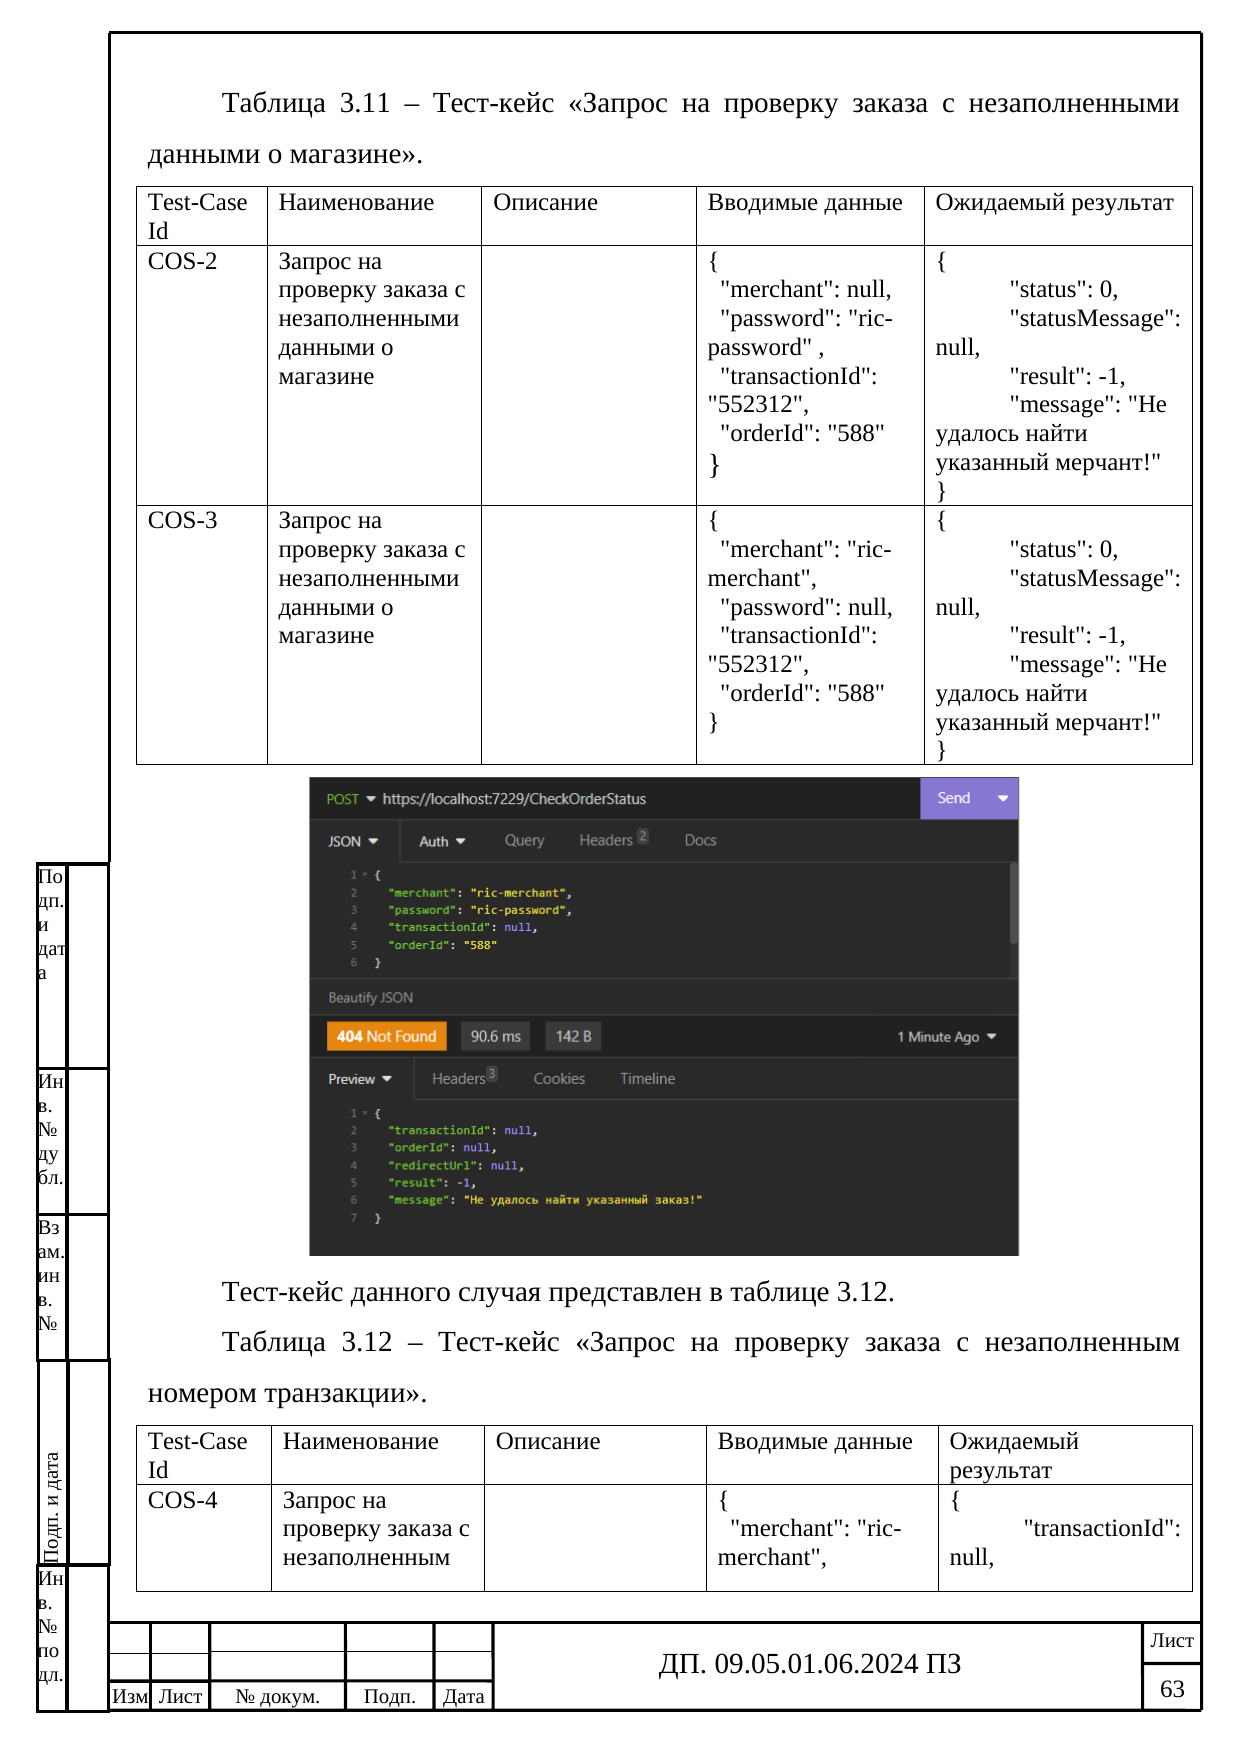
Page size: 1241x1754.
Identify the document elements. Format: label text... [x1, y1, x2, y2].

table_cell { "status": 0, "statusMessage": null, "result": -1, "message": "Не удалось найти указанный мерчант!" } [925, 506, 1192, 764]
table_cell [482, 506, 696, 764]
table_header Описание [485, 1426, 706, 1484]
table_cell COS-4 [137, 1485, 271, 1591]
table_header Вводимые данные [697, 187, 924, 245]
table_cell { "status": 0, "statusMessage": null, "result": -1, "message": "Не удалось найти указанный мерчант!" } [925, 246, 1192, 504]
table_header Описание [482, 187, 696, 245]
text Таблица 3.12 – Тест-кейс «Запрос на проверку заказа с незаполненным номером транзакции». [148, 1324, 1181, 1408]
table_cell COS-2 [137, 246, 267, 504]
table_header Наименование [268, 187, 481, 245]
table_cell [939, 1485, 1192, 1591]
text Таблица 3.11 – Тест-кейс «Запрос на проверку заказа с незаполненными данными о магазине». [148, 86, 1181, 169]
table_cell COS-3 [137, 506, 267, 764]
table_header Test-Case Id [137, 187, 267, 245]
table_cell Запрос на проверку заказа с незаполненными данными о магазине [268, 506, 481, 764]
table_cell { "merchant": null, "password": "ric-password" , "transactionId": "552312", "orderId": "588" } [697, 246, 924, 504]
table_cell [707, 1485, 938, 1591]
table_header Ожидаемый результат [925, 187, 1192, 245]
table_header Ожидаемый результат [939, 1426, 1192, 1484]
table_cell [482, 246, 696, 504]
picture [309, 777, 1020, 1256]
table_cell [272, 1485, 484, 1591]
text Тест-кейс данного случая представлен в таблице 3.12. [148, 1274, 1181, 1308]
table_header Наименование [272, 1426, 484, 1484]
table_cell { "merchant": "ric-merchant", "password": null, "transactionId": "552312", "orderId": "588" } [697, 506, 924, 764]
table_cell [485, 1485, 706, 1591]
table_header Вводимые данные [707, 1426, 938, 1484]
table_header Test-Case Id [137, 1426, 271, 1484]
table_cell Запрос на проверку заказа с незаполненными данными о магазине [268, 246, 481, 504]
